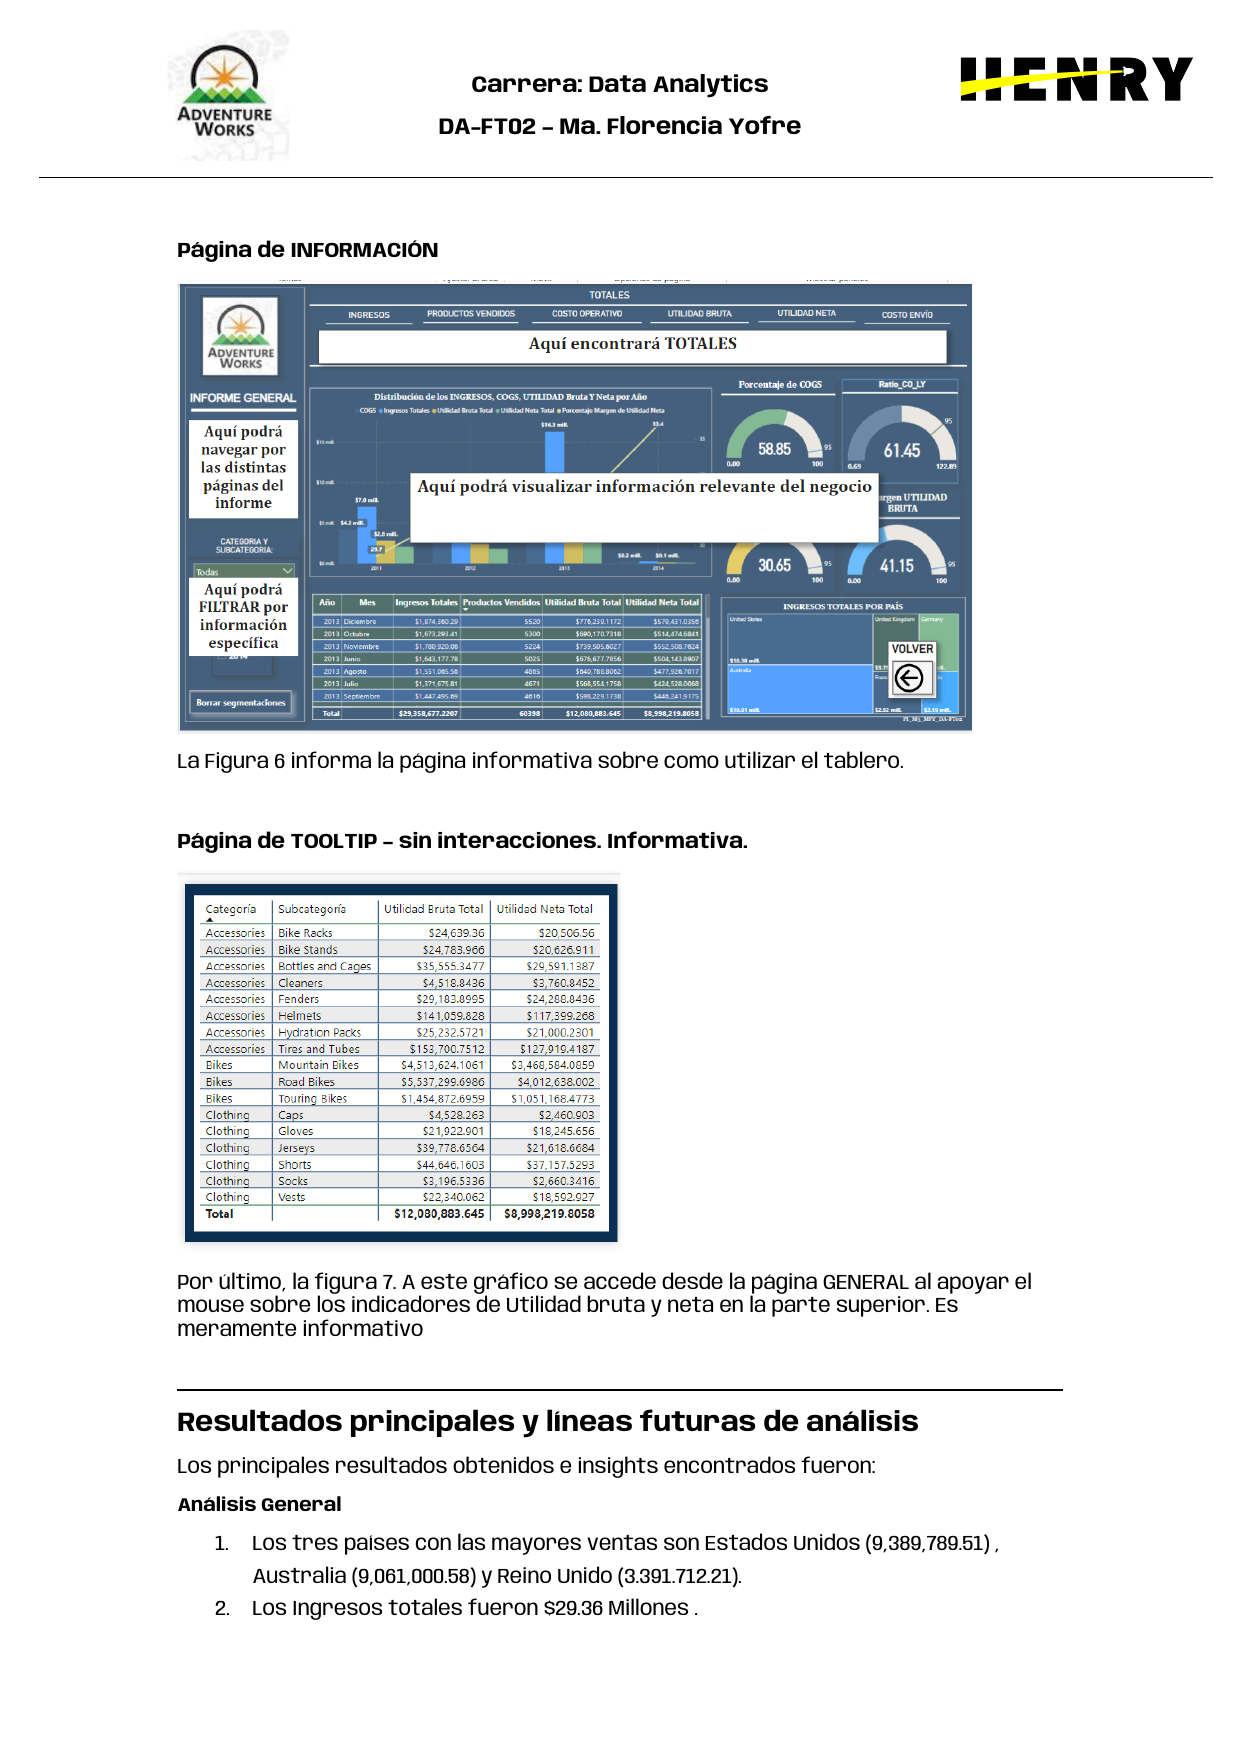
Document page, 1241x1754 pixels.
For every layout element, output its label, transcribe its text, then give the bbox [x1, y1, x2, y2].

subtitle Los principales resultados obtenidos e insights encontrados fueron: [177, 1457, 1063, 1478]
picture [177, 871, 621, 1253]
subtitle Resultados principales y líneas futuras de análisis [177, 1410, 1063, 1438]
subtitle Análisis General [177, 1497, 1063, 1516]
text La Figura 6 informa la página informativa sobre como utilizar el tablero. [177, 752, 1063, 773]
list Los tres países con las mayores ventas son Estados Unidos (9,389,789.51) , Australia (9,061,000.58) y Reino Unido (3.391.712.21). [215, 1534, 1063, 1588]
list Los Ingresos totales fueron $29.36 Millones . [215, 1599, 1063, 1620]
text Página de INFORMACIÓN [177, 241, 1063, 262]
text Página de TOOLTIP – sin interacciones. Informativa. [177, 832, 1063, 853]
picture [177, 280, 973, 734]
picture [167, 30, 290, 161]
picture [941, 22, 1225, 132]
